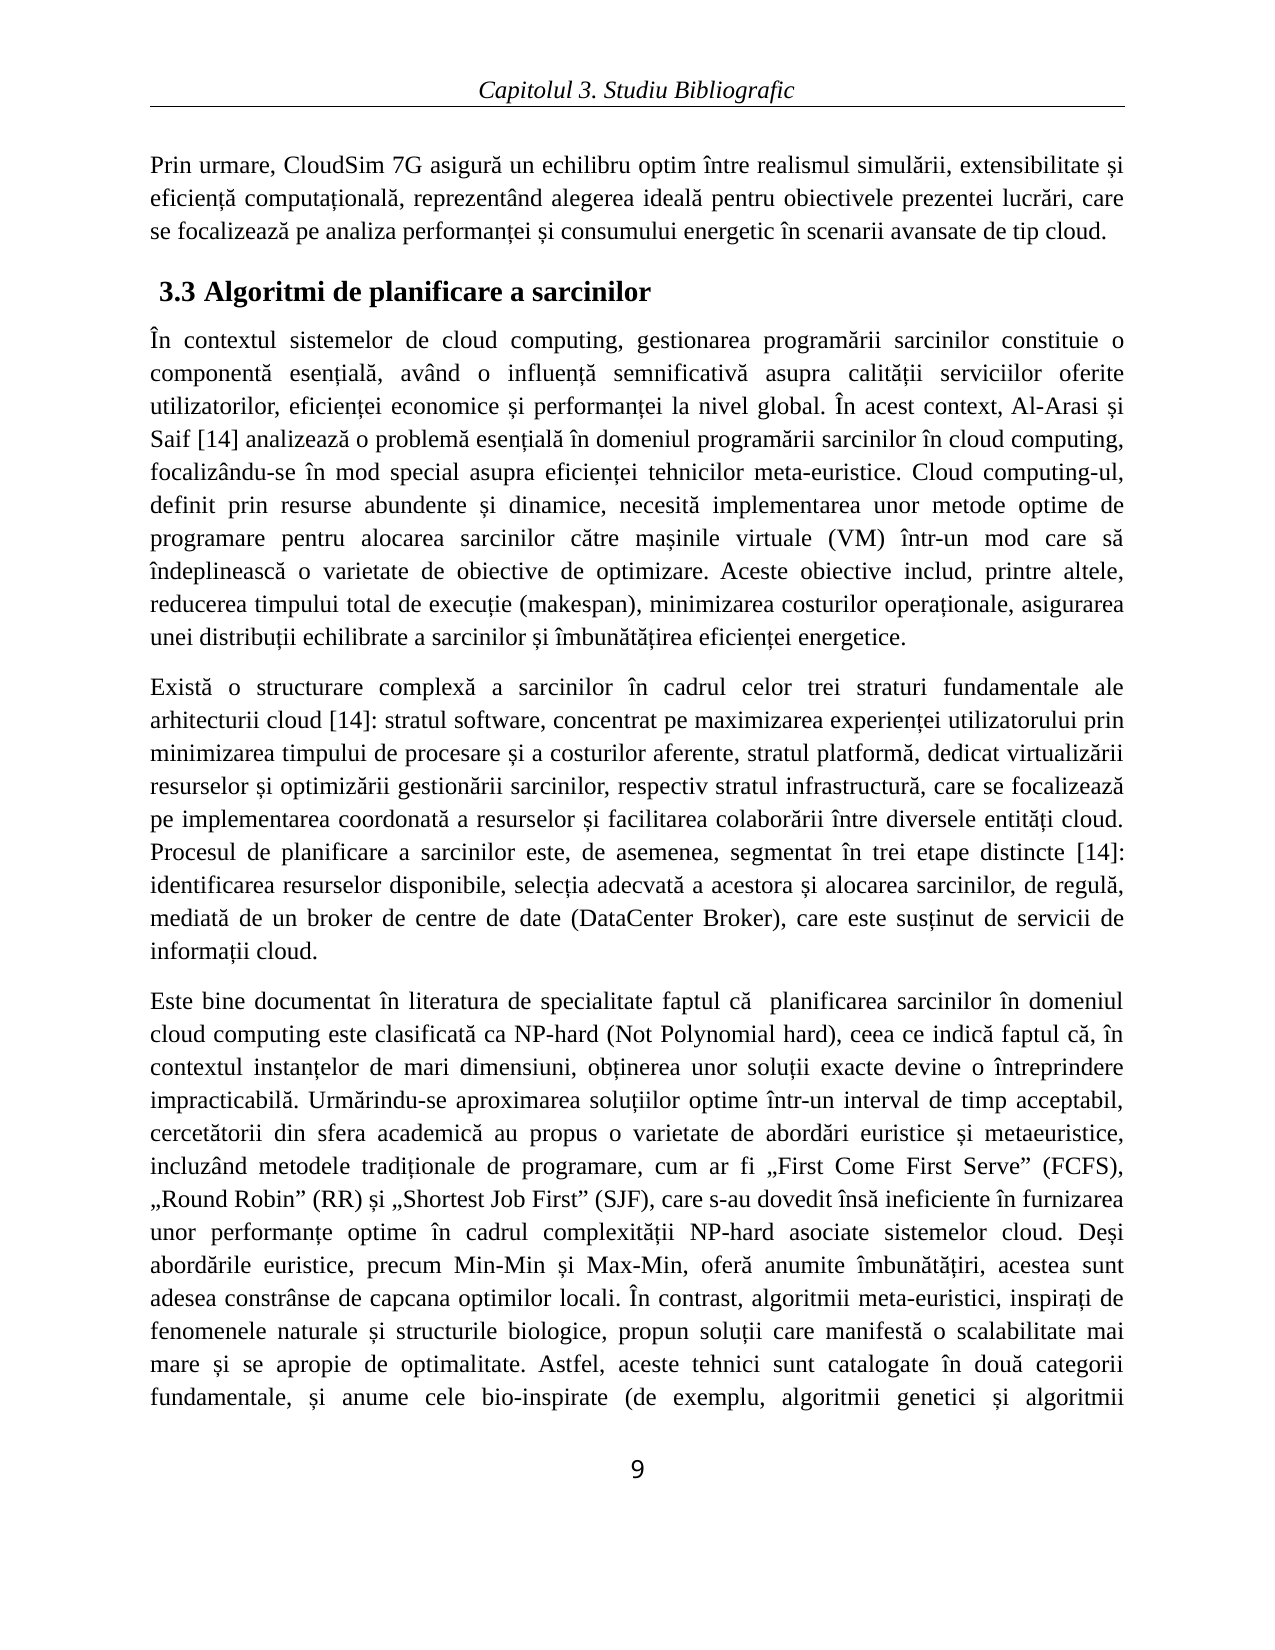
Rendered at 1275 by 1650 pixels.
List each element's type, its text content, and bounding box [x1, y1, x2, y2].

text În contextul sistemelor de cloud computing, gestionarea programării sarcinilor constituie o componentă esențială, având o influență semnificativă asupra calității serviciilor oferite utilizatorilor, eficienței economice și performanței la nivel global. În acest context, Al-Arasi și Saif analizează o problemă esențială în domeniul programării sarcinilor în cloud computing, focalizându-se în mod special asupra eficienței tehnicilor meta-euristice. Cloud computing-ul, definit prin resurse abundente și dinamice, necesită implementarea unor metode optime de programare pentru alocarea sarcinilor către mașinile virtuale (VM) într-un mod care să îndeplinească o varietate de obiective de optimizare. Aceste obiective includ, printre altele, reducerea timpului total de execuție (makespan), minimizarea costurilor operaționale, asigurarea unei distribuții echilibrate a sarcinilor și îmbunătățirea eficienței energetice. [150, 325, 1125, 651]
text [150, 986, 1125, 1411]
subtitle Algoritmi de planificare a sarcinilor [159, 274, 1125, 308]
text Există o structurare complexă a sarcinilor în cadrul celor trei straturi fundamentale ale arhitecturii cloud : stratul software, concentrat pe maximizarea experienței utilizatorului prin minimizarea timpului de procesare și a costurilor aferente, stratul platformă, dedicat virtualizării resurselor și optimizării gestionării sarcinilor, respectiv stratul infrastructură, care se focalizează pe implementarea coordonată a resurselor și facilitarea colaborării între diversele entități cloud. Procesul de planificare a sarcinilor este, de asemenea, segmentat în trei etape distincte : identificarea resurselor disponibile, selecția adecvată a acestora și alocarea sarcinilor, de regulă, mediată de un broker de centre de date (DataCenter Broker), care este susținut de servicii de informații cloud. [150, 672, 1125, 965]
text Prin urmare, CloudSim 7G asigură un echilibru optim între realismul simulării, extensibilitate și eficiență computațională, reprezentând alegerea ideală pentru obiectivele prezentei lucrări, care se focalizează pe analiza performanței și consumului energetic în scenarii avansate de tip cloud. [150, 150, 1125, 245]
